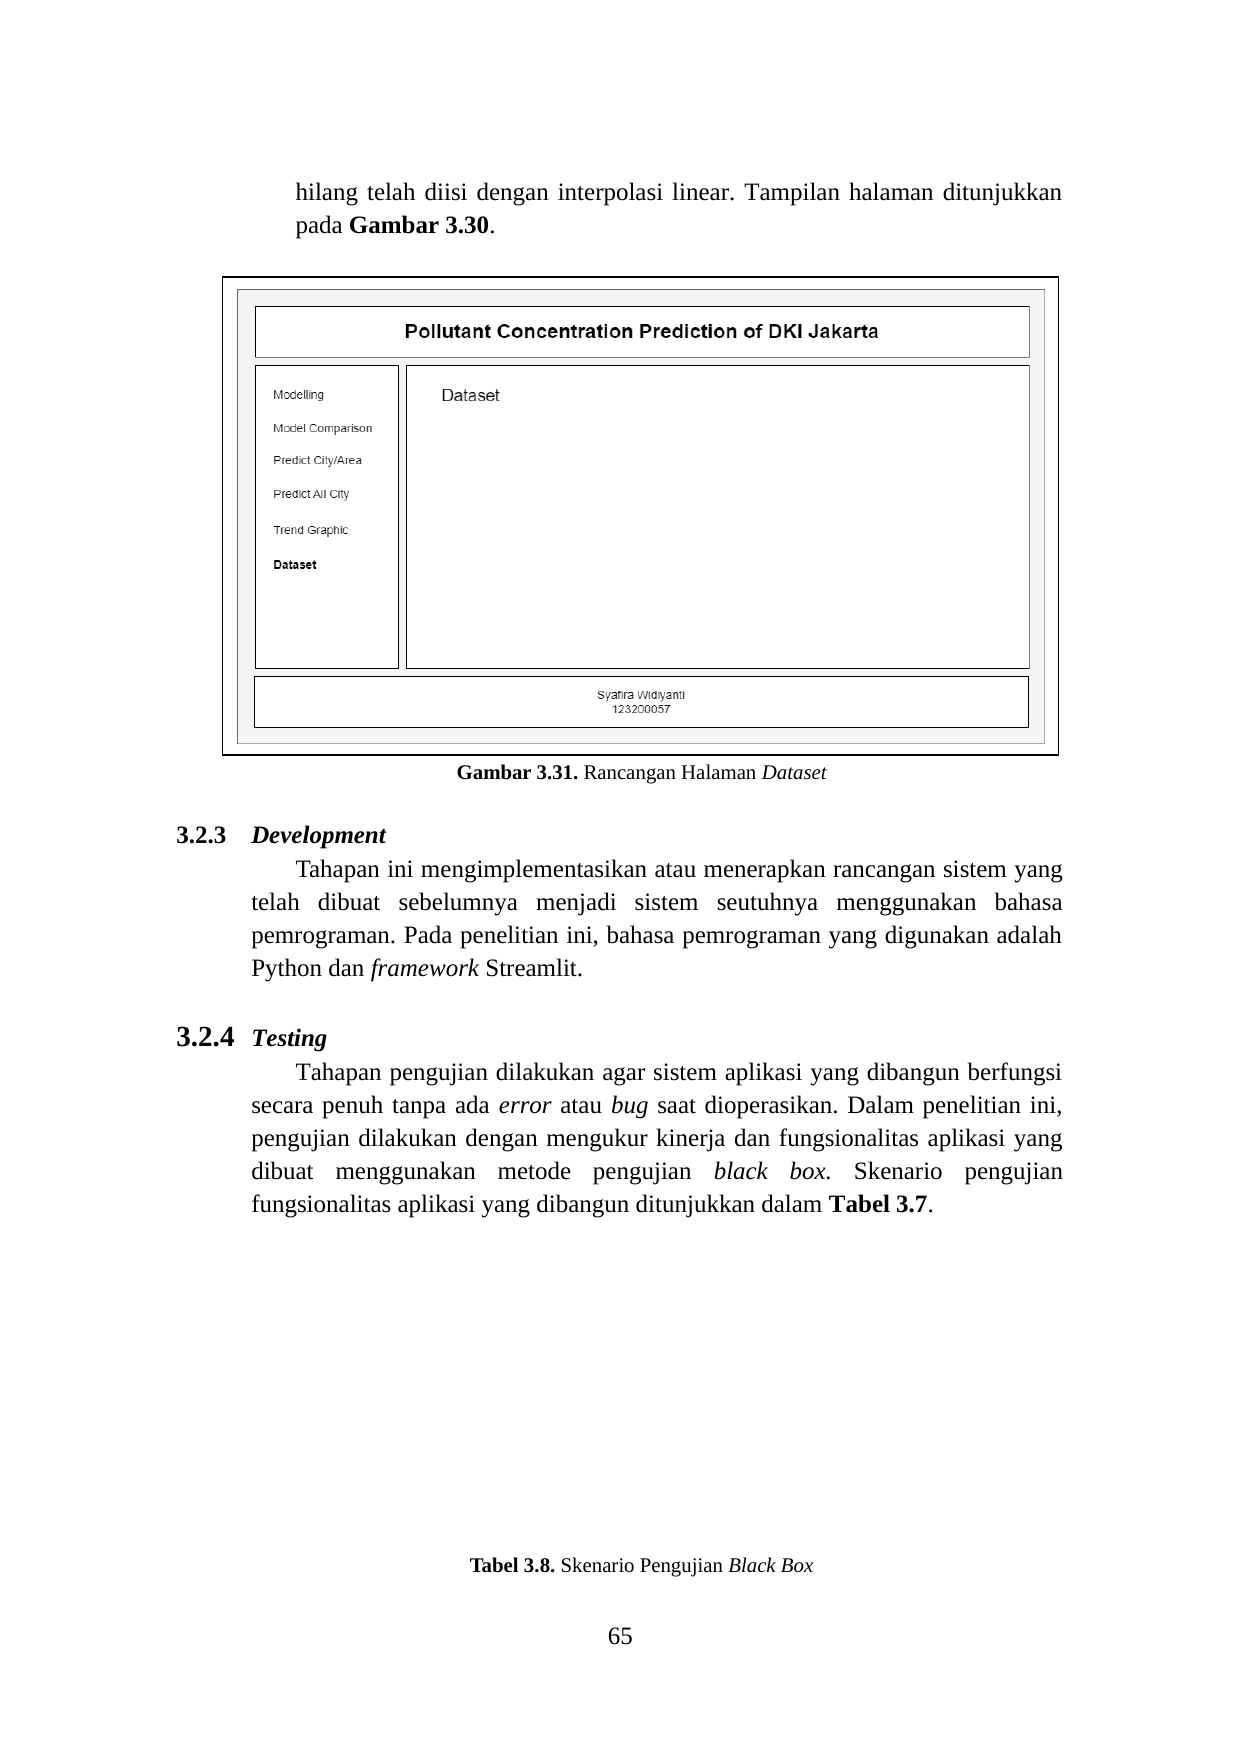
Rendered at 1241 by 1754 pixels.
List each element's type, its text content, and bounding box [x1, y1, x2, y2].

list Testing [176, 1019, 1063, 1052]
text Gambar 3.31. Rancangan Halaman Dataset [177, 760, 1063, 784]
list Development [176, 821, 1063, 849]
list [295, 177, 1063, 239]
text Tabel 3.8. Skenario Pengujian Black Box [177, 1553, 1063, 1577]
picture [237, 289, 1045, 744]
list Tahapan pengujian dilakukan agar sistem aplikasi yang dibangun berfungsi secara penuh tanpa ada error atau bug saat dioperasikan. Dalam penelitian ini, pengujian dilakukan dengan mengukur kinerja dan fungsionalitas aplikasi yang dibuat menggunakan metode pengujian black box. Skenario pengujian fungsionalitas aplikasi yang dibangun ditunjukkan dalam Tabel 3.7. [251, 1057, 1063, 1218]
list Tahapan ini mengimplementasikan atau menerapkan rancangan sistem yang telah dibuat sebelumnya menjadi sistem seutuhnya menggunakan bahasa pemrograman. Pada penelitian ini, bahasa pemrograman yang digunakan adalah Python dan framework Streamlit. [251, 854, 1063, 981]
